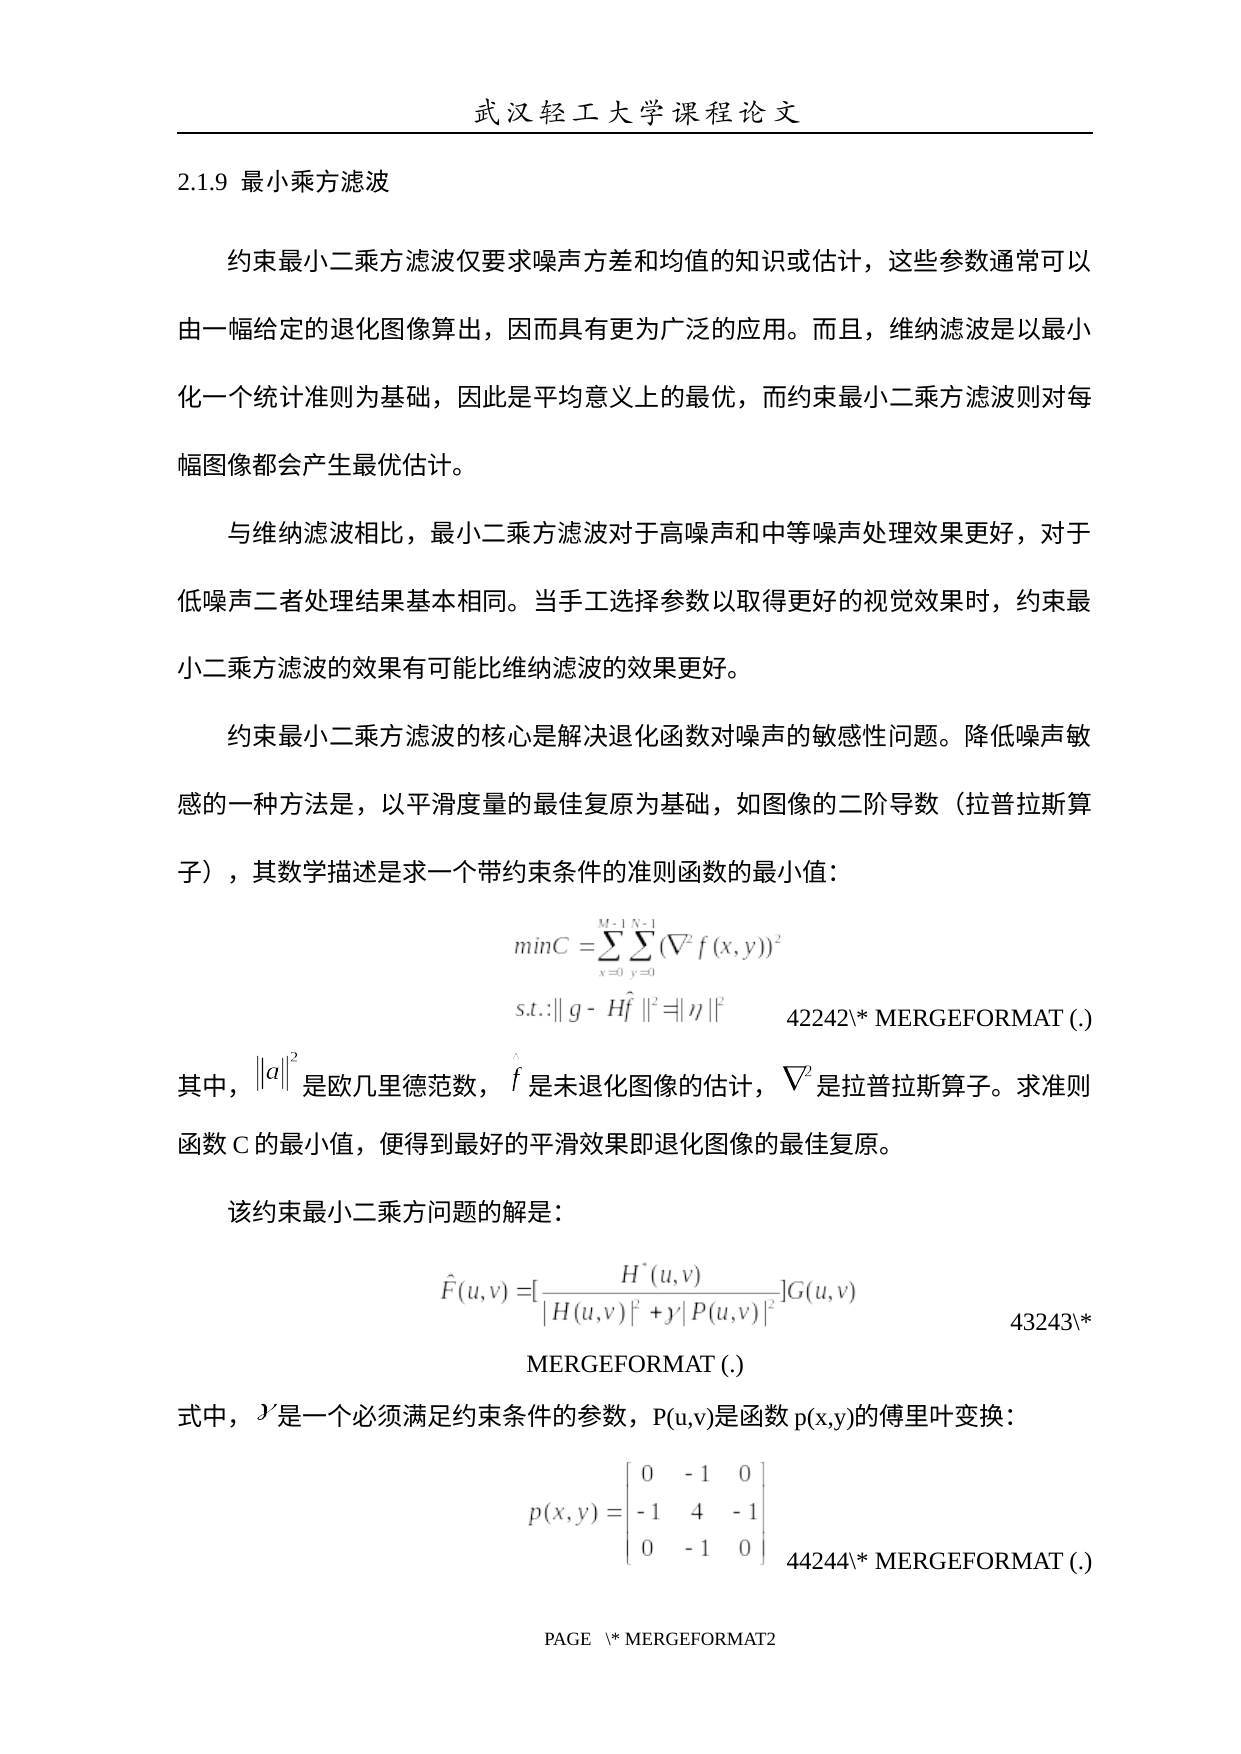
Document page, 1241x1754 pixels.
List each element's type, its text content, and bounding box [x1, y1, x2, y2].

text 式中，是一个必须满足约束条件的参数，P(u,v)是函数p(x,y)的傅里叶变换： [177, 1380, 1093, 1448]
subtitle 最小乘方滤波 [177, 164, 1093, 198]
text 与维纳滤波相比，最小二乘方滤波对于高噪声和中等噪声处理效果更好，对于低噪声二者处理结果基本相同。当手工选择参数以取得更好的视觉效果时，约束最小二乘方滤波的效果有可能比维纳滤波的效果更好。 [177, 497, 1093, 701]
text 该约束最小二乘方问题的解是： [177, 1176, 1093, 1244]
text 约束最小二乘方滤波仅要求噪声方差和均值的知识或估计，这些参数通常可以由一幅给定的退化图像算出，因而具有更为广泛的应用。而且，维纳滤波是以最小化一个统计准则为基础，因此是平均意义上的最优，而约束最小二乘方滤波则对每幅图像都会产生最优估计。 [177, 226, 1093, 497]
text 约束最小二乘方滤波的核心是解决退化函数对噪声的敏感性问题。降低噪声敏感的一种方法是，以平滑度量的最佳复原为基础，如图像的二阶导数（拉普拉斯算子），其数学描述是求一个带约束条件的准则函数的最小值： [177, 701, 1093, 905]
text 其中，是欧几里德范数，是未退化图像的估计，是拉普拉斯算子。求准则函数C的最小值，便得到最好的平滑效果即退化图像的最佳复原。 [177, 1041, 1093, 1176]
